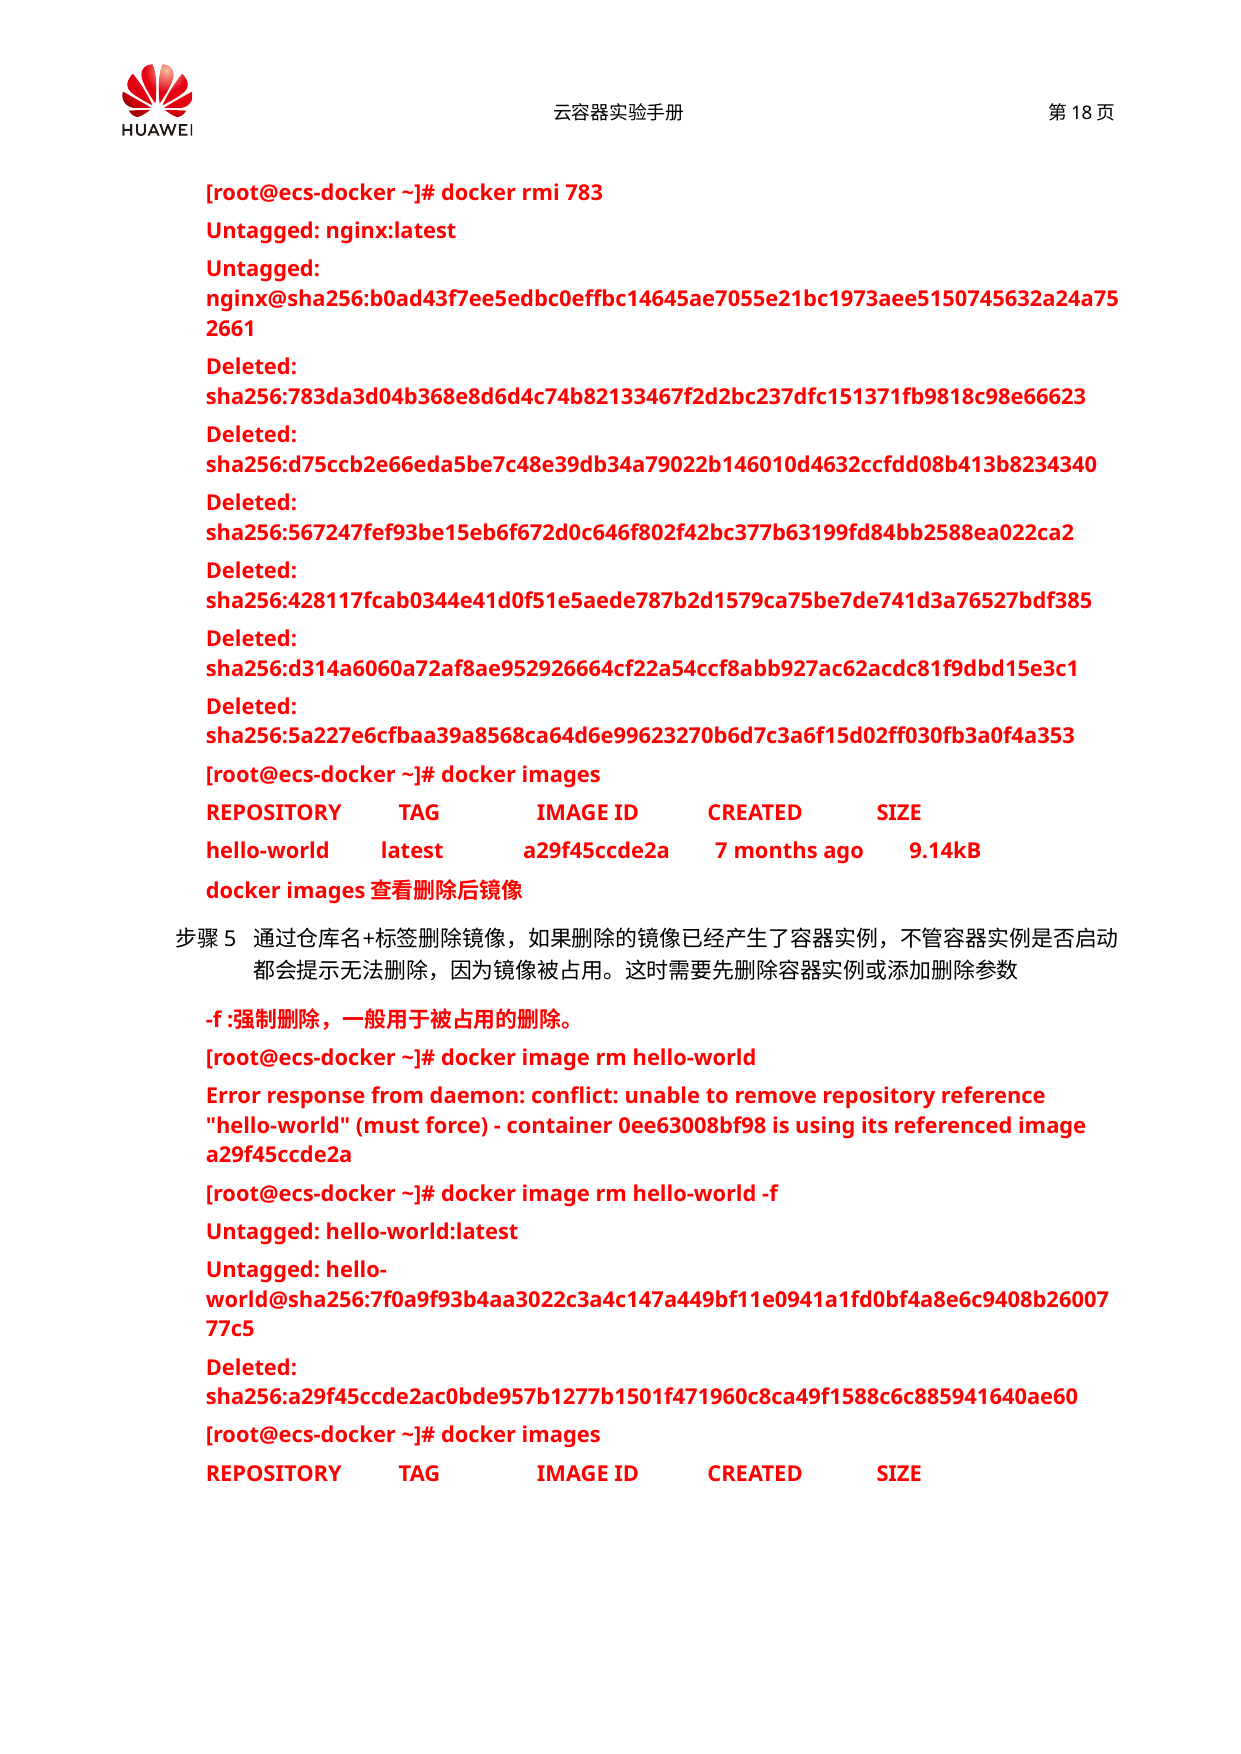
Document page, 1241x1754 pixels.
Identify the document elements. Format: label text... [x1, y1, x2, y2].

text REPOSITORY TAG IMAGE ID CREATED SIZE [206, 1457, 1122, 1487]
text hello-world latest a29f45ccde2a 7 months ago 9.14kB [206, 835, 1122, 865]
picture [122, 64, 193, 136]
text [root@ecs-docker ~]# docker rmi 783 [206, 177, 1122, 207]
text Deleted: sha256:428117fcab0344e41d0f51e5aede787b2d1579ca75be7de741d3a76527bdf385 [206, 555, 1122, 614]
text [root@ecs-docker ~]# docker image rm hello-world [206, 1042, 1122, 1071]
text Deleted: sha256:d75ccb2e66eda5be7c48e39db34a79022b146010d4632ccfdd08b413b8234340 [206, 419, 1122, 479]
text Deleted: sha256:5a227e6cfbaa39a8568ca64d6e99623270b6d7c3a6f15d02ff030fb3a0f4a353 [206, 691, 1122, 750]
text -f :强制删除，一般用于被占用的删除。 [206, 1002, 1122, 1033]
text Deleted: sha256:a29f45ccde2ac0bde957b1277b1501f471960c8ca49f1588c6c885941640ae60 [206, 1351, 1122, 1411]
text [root@ecs-docker ~]# docker images [206, 1419, 1122, 1449]
text Untagged: hello-world:latest [206, 1216, 1122, 1245]
text [root@ecs-docker ~]# docker image rm hello-world -f [206, 1177, 1122, 1207]
text Error response from daemon: conflict: unable to remove repository reference "hello-world" (must force) - container 0ee63008bf98 is using its referenced image a29f45ccde2a [206, 1080, 1122, 1169]
text docker images查看删除后镜像 [206, 873, 1122, 905]
text Deleted: sha256:783da3d04b368e8d6d4c74b82133467f2d2bc237dfc151371fb9818c98e66623 [206, 351, 1122, 411]
text Untagged: nginx@sha256:b0ad43f7ee5edbc0effbc14645ae7055e21bc1973aee5150745632a24a752661 [206, 253, 1122, 343]
text Untagged: nginx:latest [206, 215, 1122, 245]
text Deleted: sha256:d314a6060a72af8ae952926664cf22a54ccf8abb927ac62acdc81f9dbd15e3c1 [206, 623, 1122, 682]
text Untagged: hello-world@sha256:7f0a9f93b4aa3022c3a4c147a449bf11e0941a1fd0bf4a8e6c9408b2600777c5 [206, 1254, 1122, 1343]
text 通过仓库名+标签删除镜像，如果删除的镜像已经产生了容器实例，不管容器实例是否启动都会提示无法删除，因为镜像被占用。这时需要先删除容器实例或添加删除参数 [236, 921, 1122, 985]
text [root@ecs-docker ~]# docker images [206, 759, 1122, 788]
text REPOSITORY TAG IMAGE ID CREATED SIZE [206, 797, 1122, 827]
text Deleted: sha256:567247fef93be15eb6f672d0c646f802f42bc377b63199fd84bb2588ea022ca2 [206, 487, 1122, 547]
